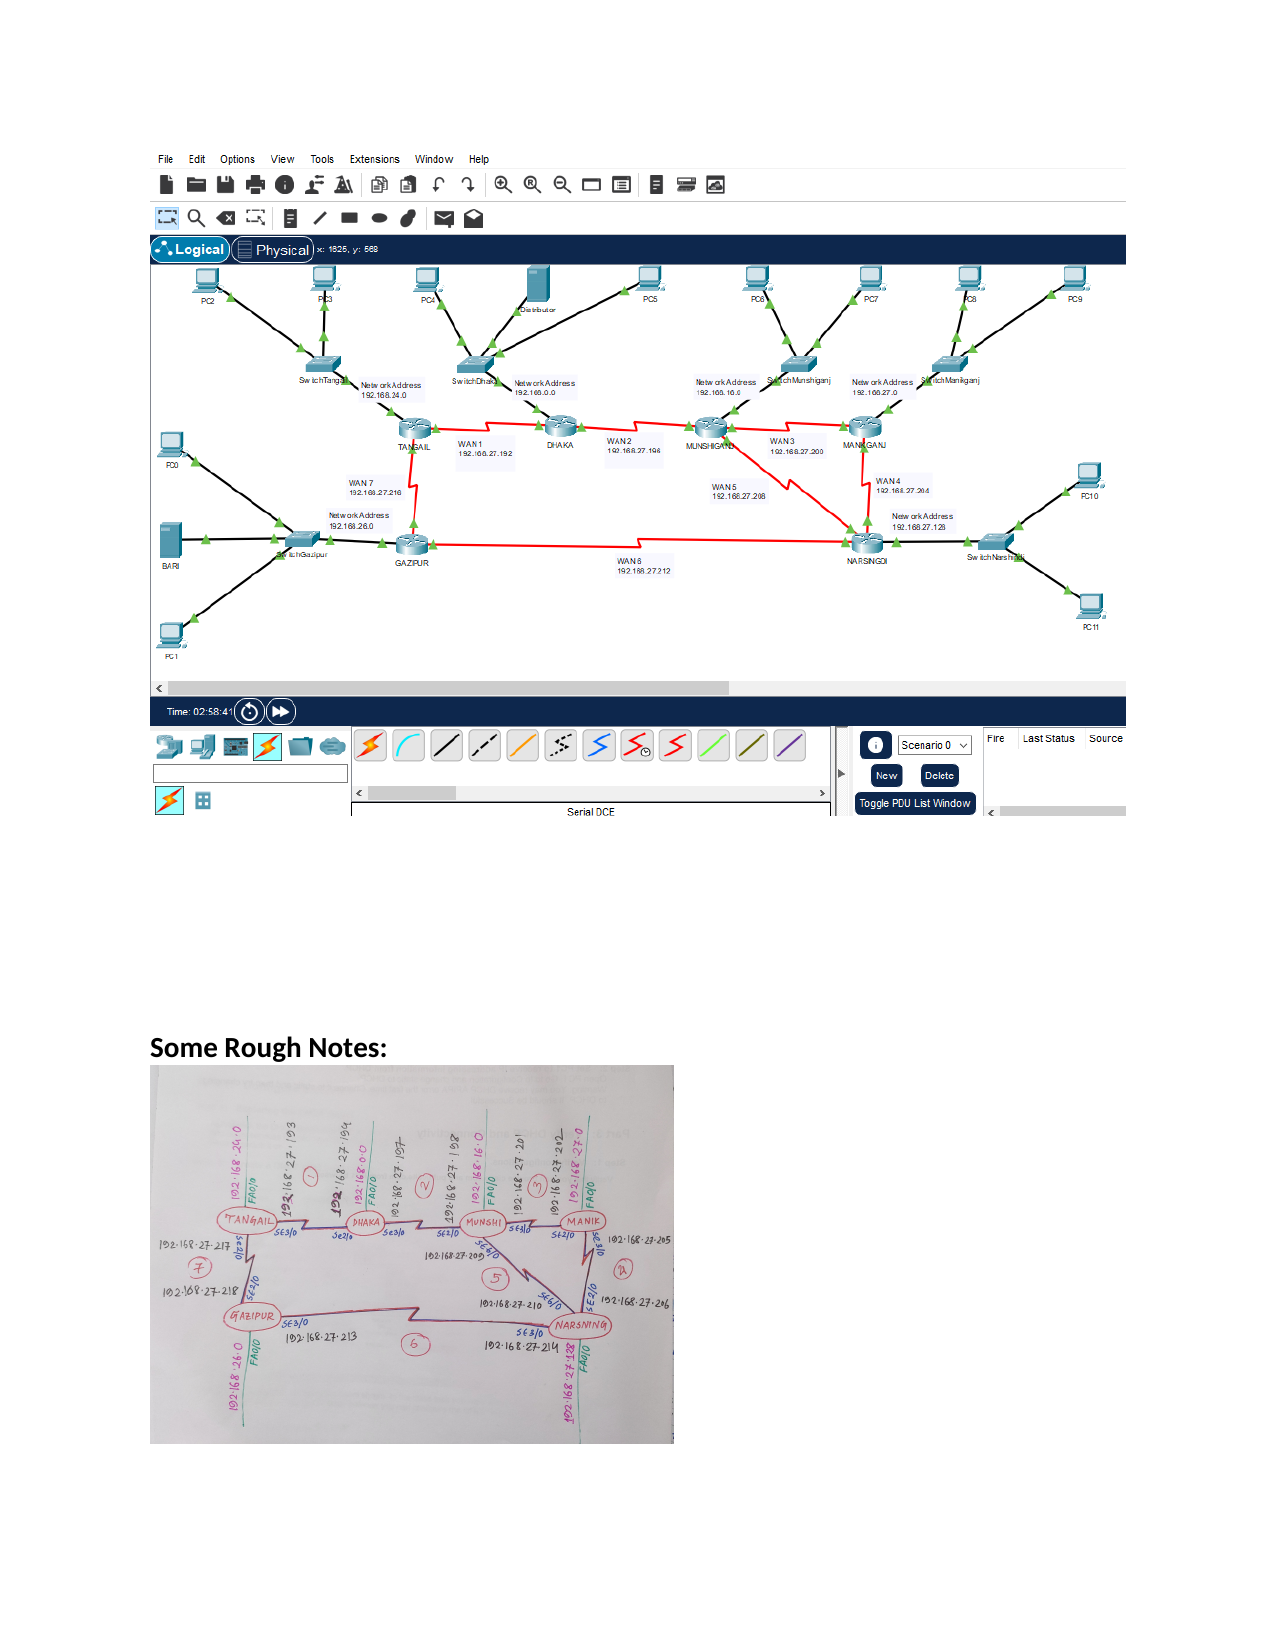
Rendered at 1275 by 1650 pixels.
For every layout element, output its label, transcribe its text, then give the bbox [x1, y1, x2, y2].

picture [150, 149, 1126, 816]
picture [217, 245, 223, 253]
picture [150, 1065, 674, 1444]
text Some Rough Notes: [150, 1029, 1125, 1065]
